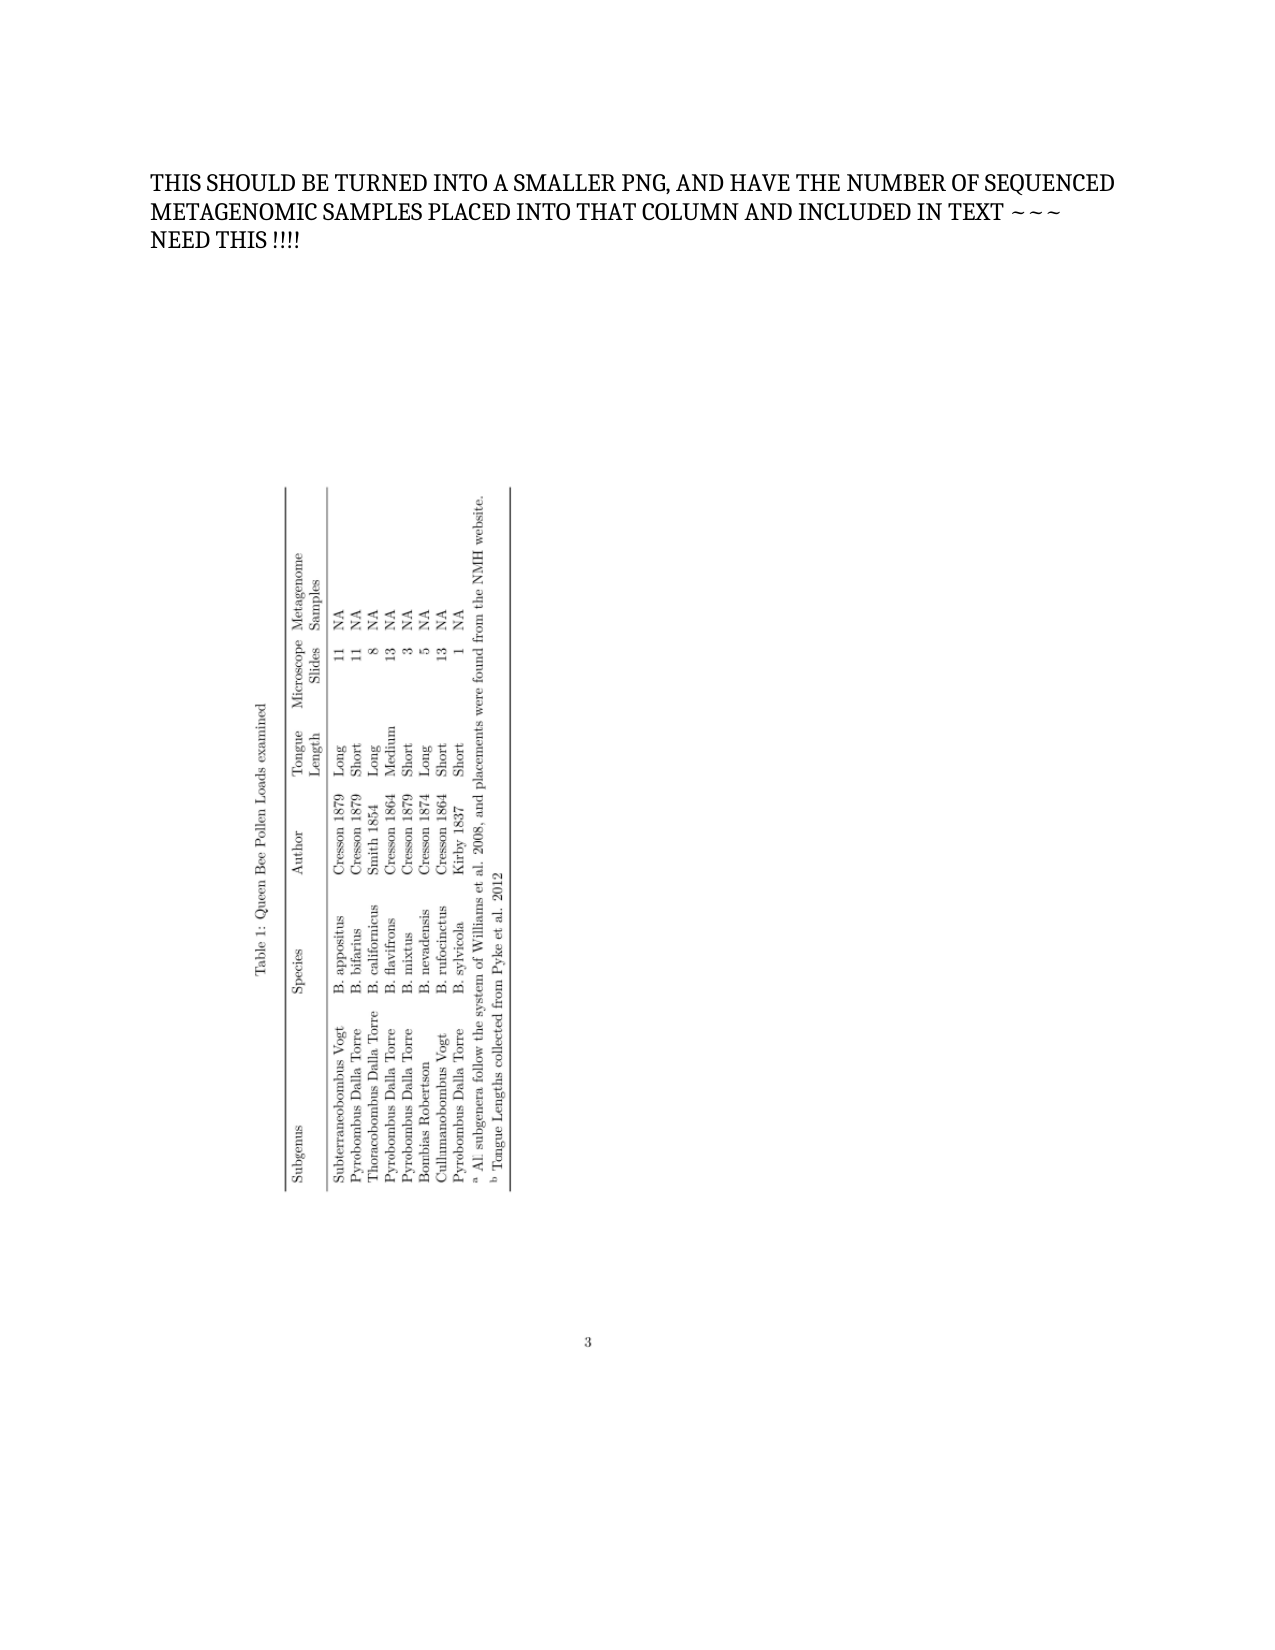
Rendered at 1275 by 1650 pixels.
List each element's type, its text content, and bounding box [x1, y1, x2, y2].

picture [150, 273, 1025, 1407]
text THIS SHOULD BE TURNED INTO A SMALLER PNG, AND HAVE THE NUMBER OF SEQUENCED METAGENOMIC SAMPLES PLACED INTO THAT COLUMN AND INCLUDED IN TEXT ~~~ NEED THIS !!!! [150, 169, 1125, 255]
